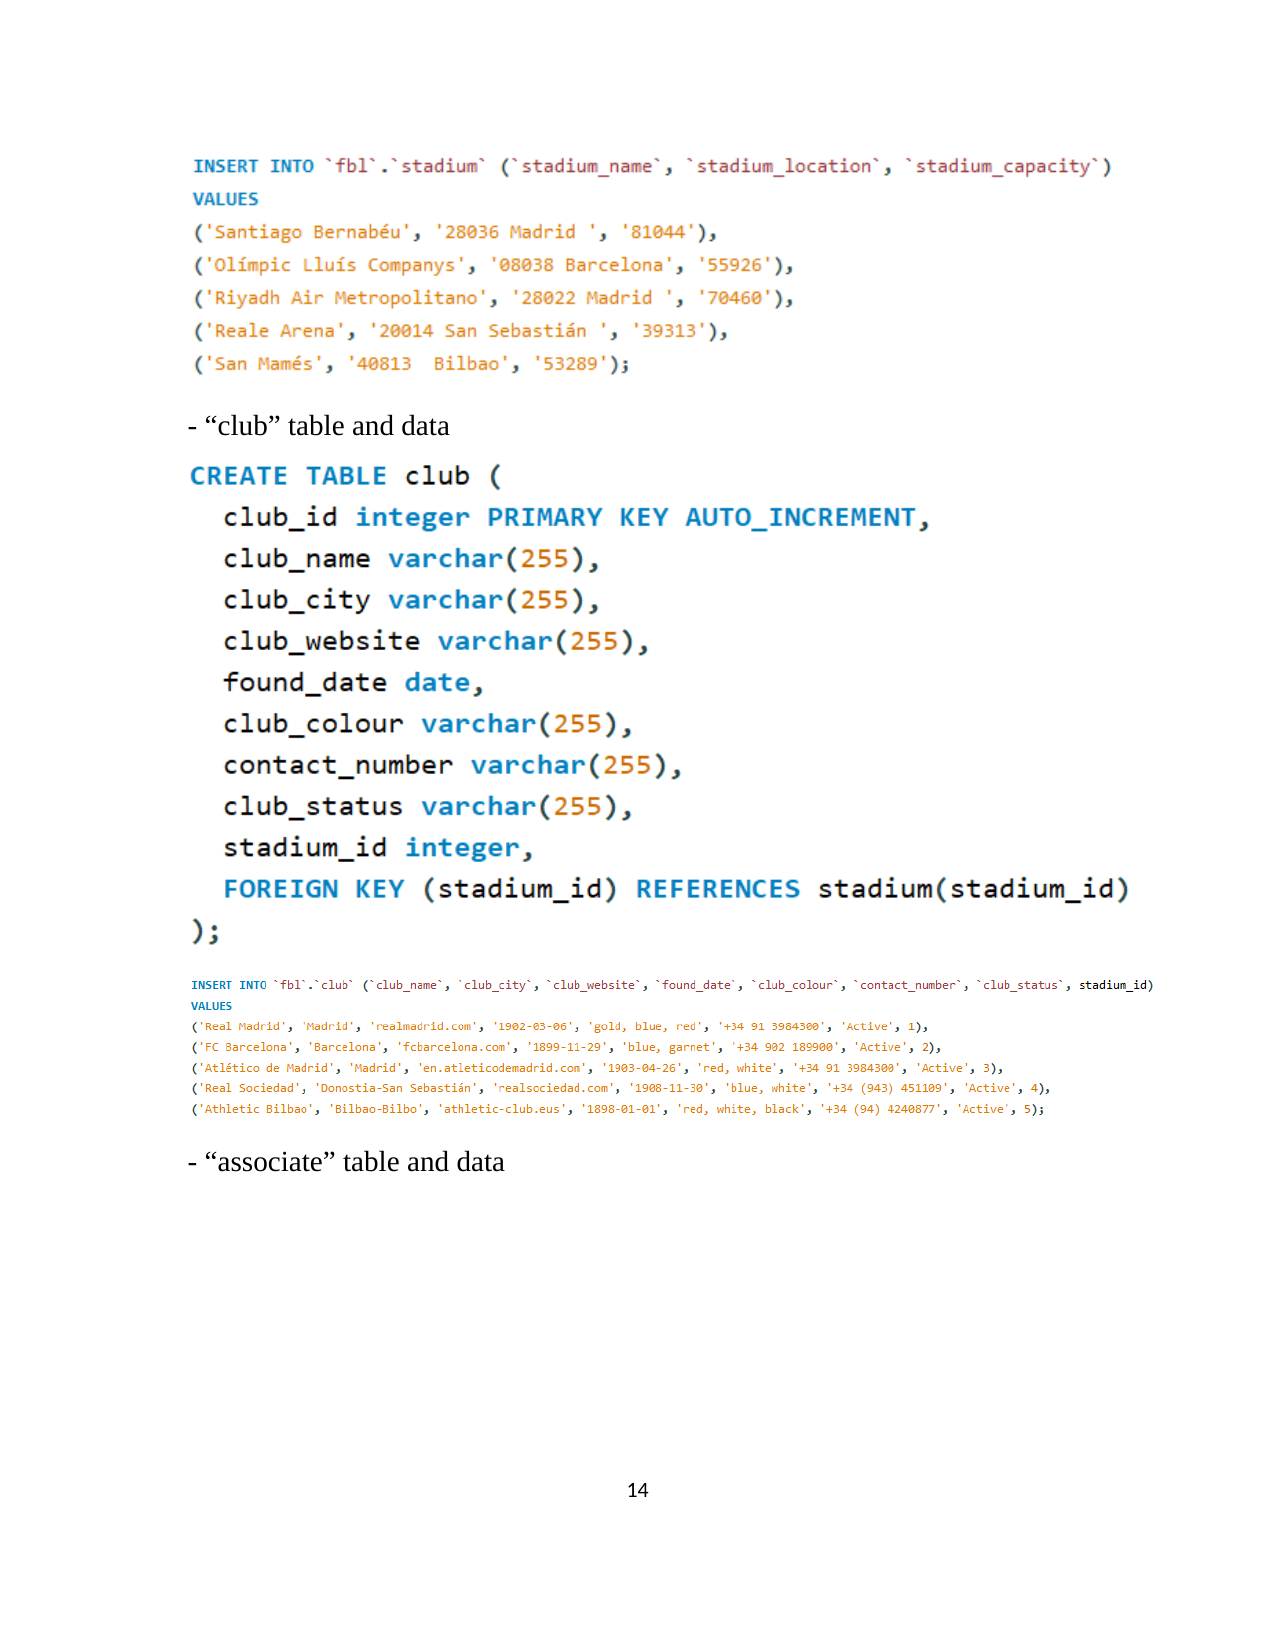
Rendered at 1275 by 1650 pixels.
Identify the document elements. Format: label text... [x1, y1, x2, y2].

picture [187, 976, 1163, 1125]
picture [187, 150, 1119, 389]
text - “club” table and data [187, 408, 1125, 441]
picture [187, 460, 1163, 957]
text - “associate” table and data [187, 1144, 1125, 1177]
